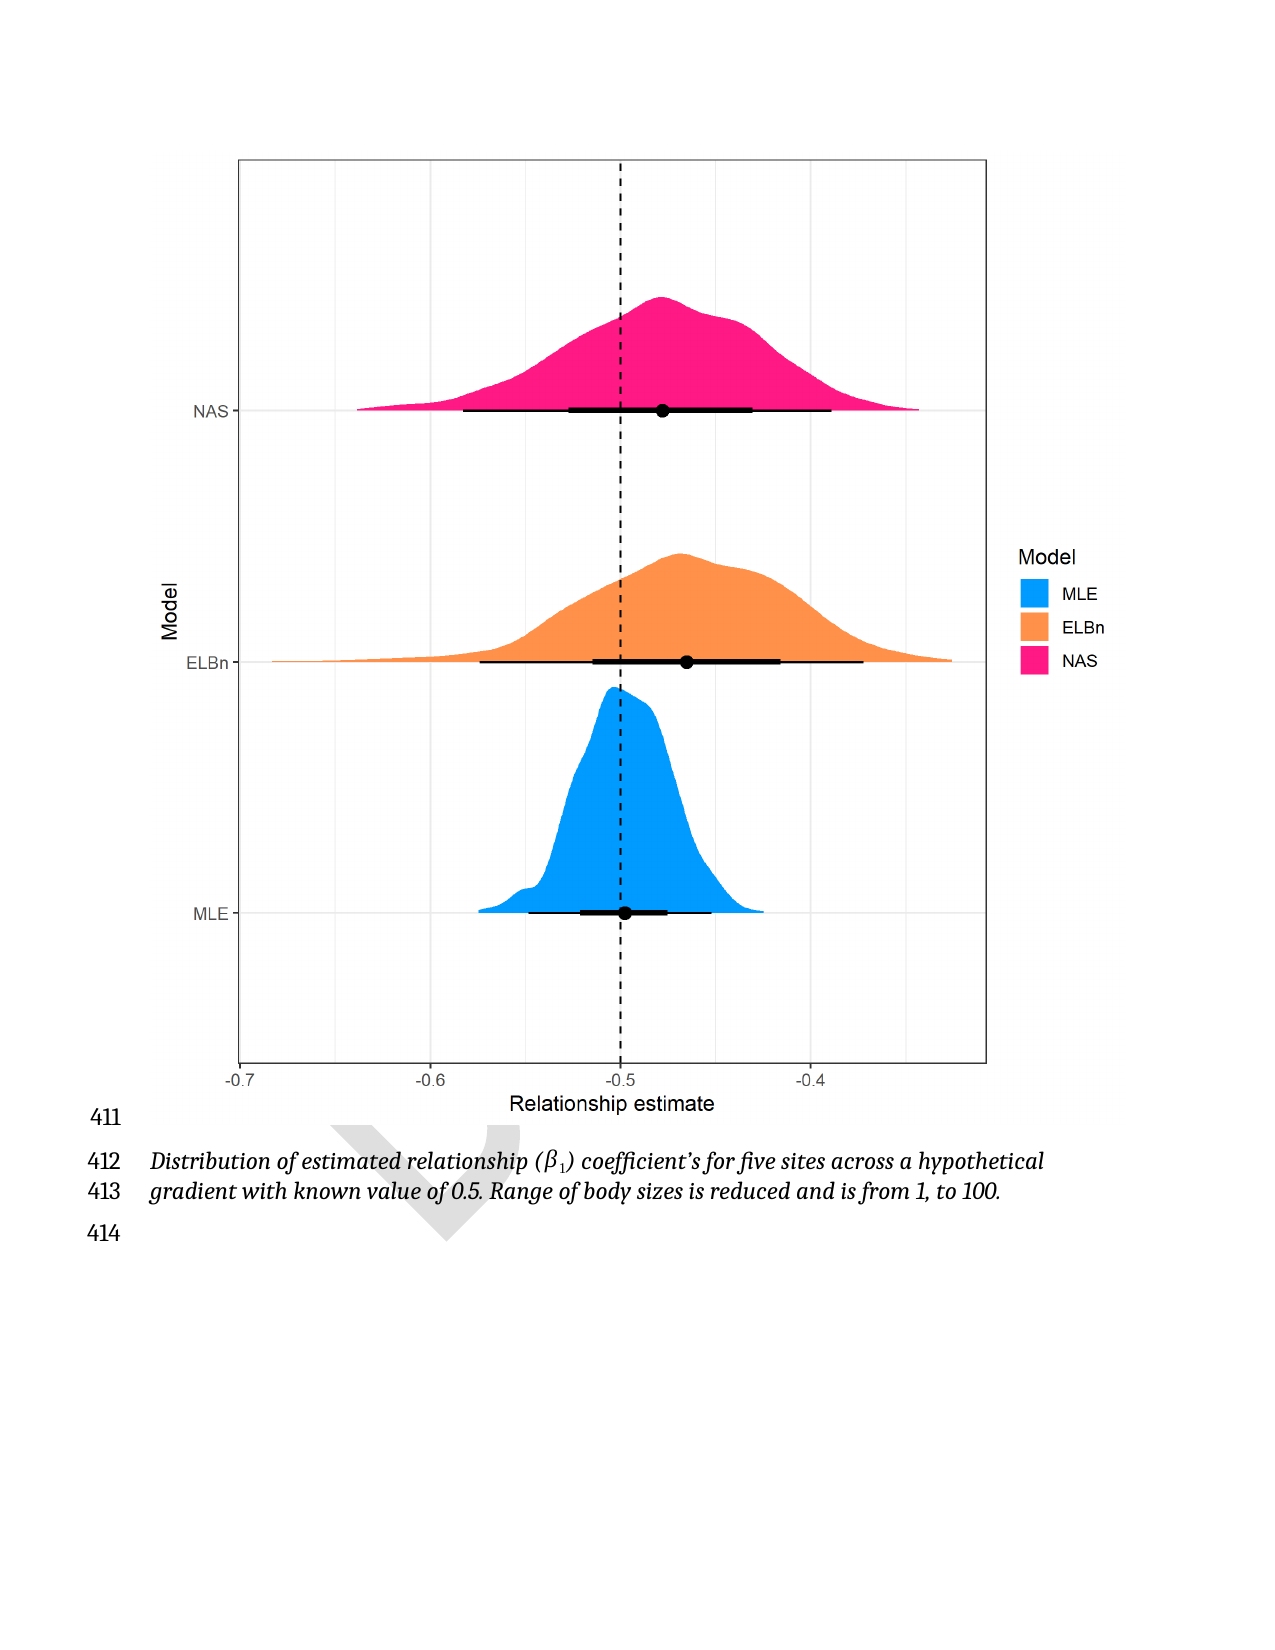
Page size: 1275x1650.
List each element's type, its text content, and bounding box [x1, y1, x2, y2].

text Distribution of estimated relationship () coefficient’s for five sites across a hypothetical gradient with known value of 0.5. Range of body sizes is reduced and is from 1, to 100. [150, 1146, 1125, 1206]
picture [150, 150, 1125, 1125]
